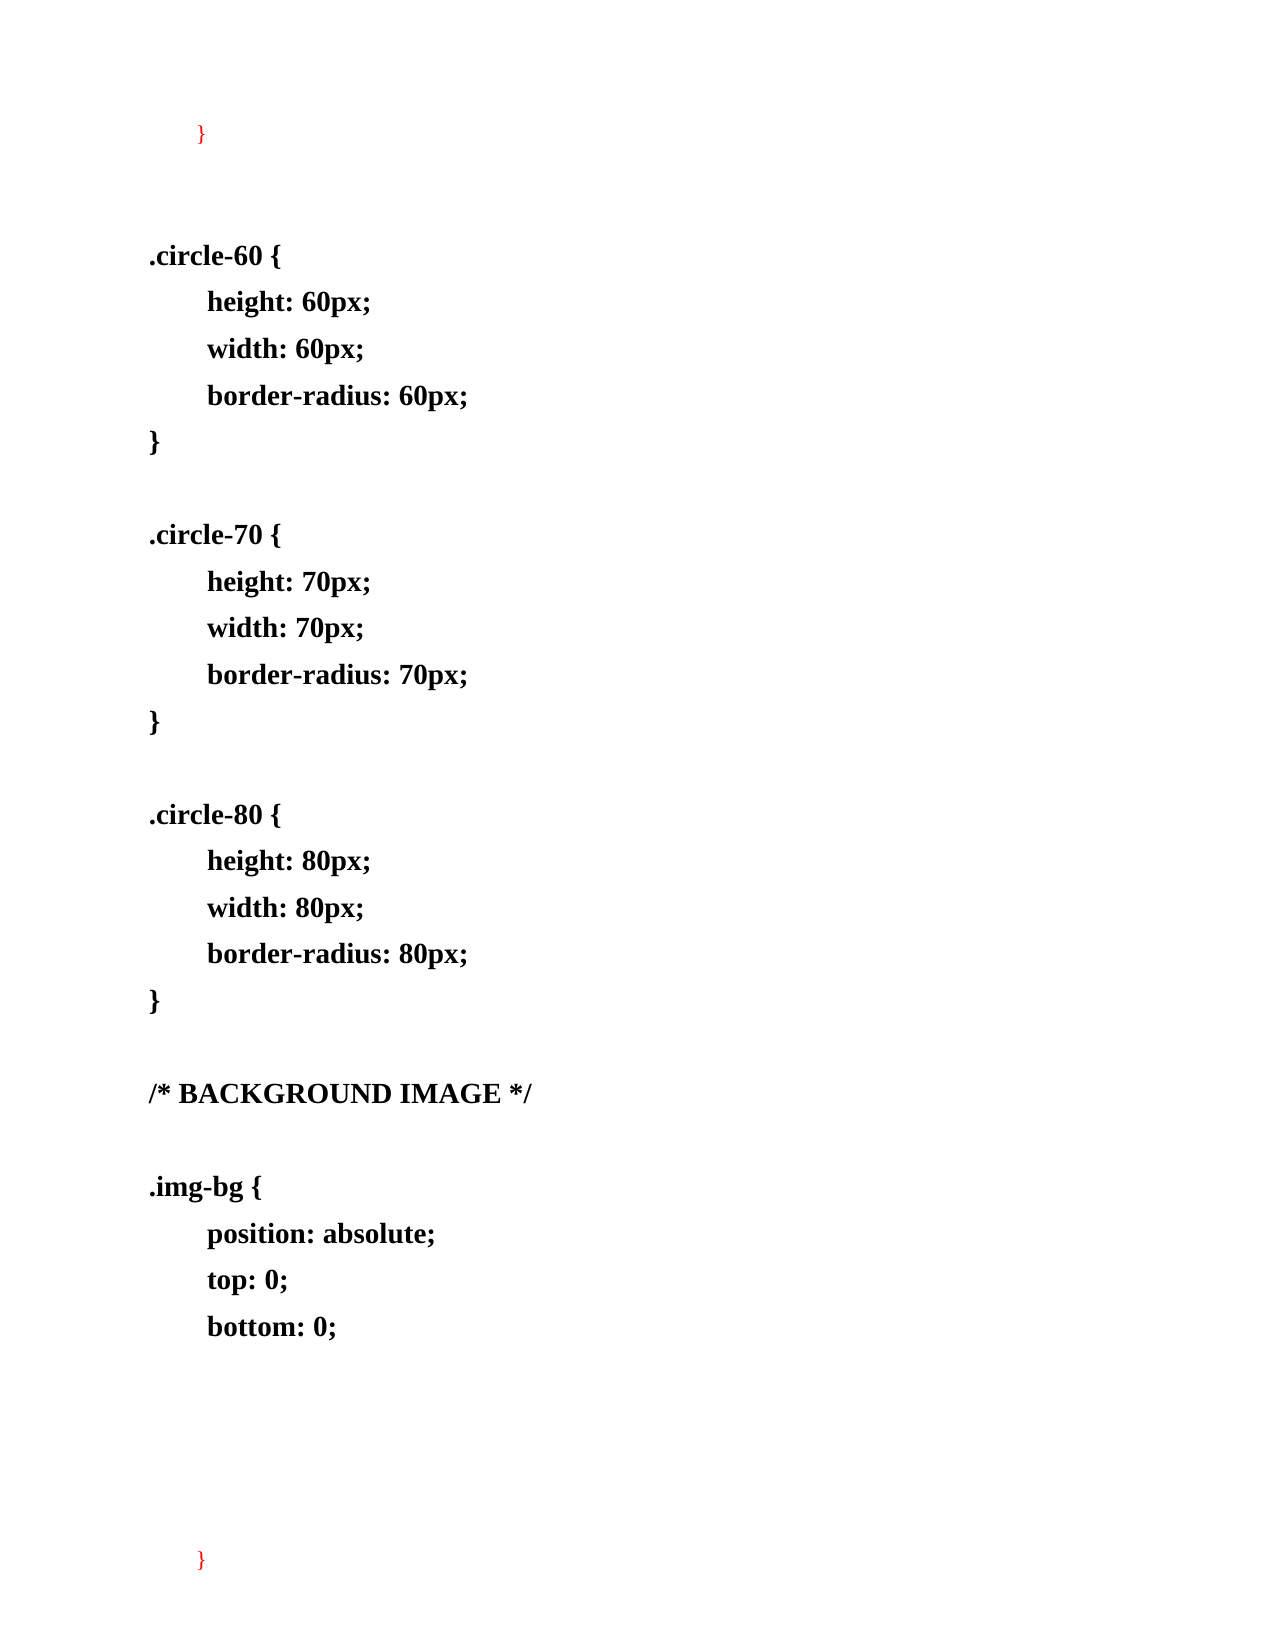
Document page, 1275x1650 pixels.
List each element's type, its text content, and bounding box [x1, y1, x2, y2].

text } [148, 983, 581, 1017]
text width: 70px; [148, 611, 581, 644]
text .circle-80 { [148, 797, 581, 830]
text } [148, 424, 581, 458]
text .circle-70 { [148, 517, 581, 551]
text height: 60px; [148, 284, 581, 318]
text bottom: 0; [148, 1309, 581, 1342]
text height: 70px; [148, 564, 581, 597]
text } [148, 704, 581, 737]
text border-radius: 70px; [148, 657, 581, 691]
text border-radius: 60px; [148, 378, 581, 411]
text .img-bg { [148, 1169, 581, 1203]
text border-radius: 80px; [148, 936, 581, 970]
text width: 80px; [148, 890, 581, 923]
text position: absolute; [148, 1216, 581, 1249]
text height: 80px; [148, 843, 581, 877]
text top: 0; [148, 1262, 581, 1296]
text width: 60px; [148, 331, 581, 365]
text .circle-60 { [148, 238, 581, 272]
text /* BACKGROUND IMAGE */ [148, 1076, 581, 1110]
